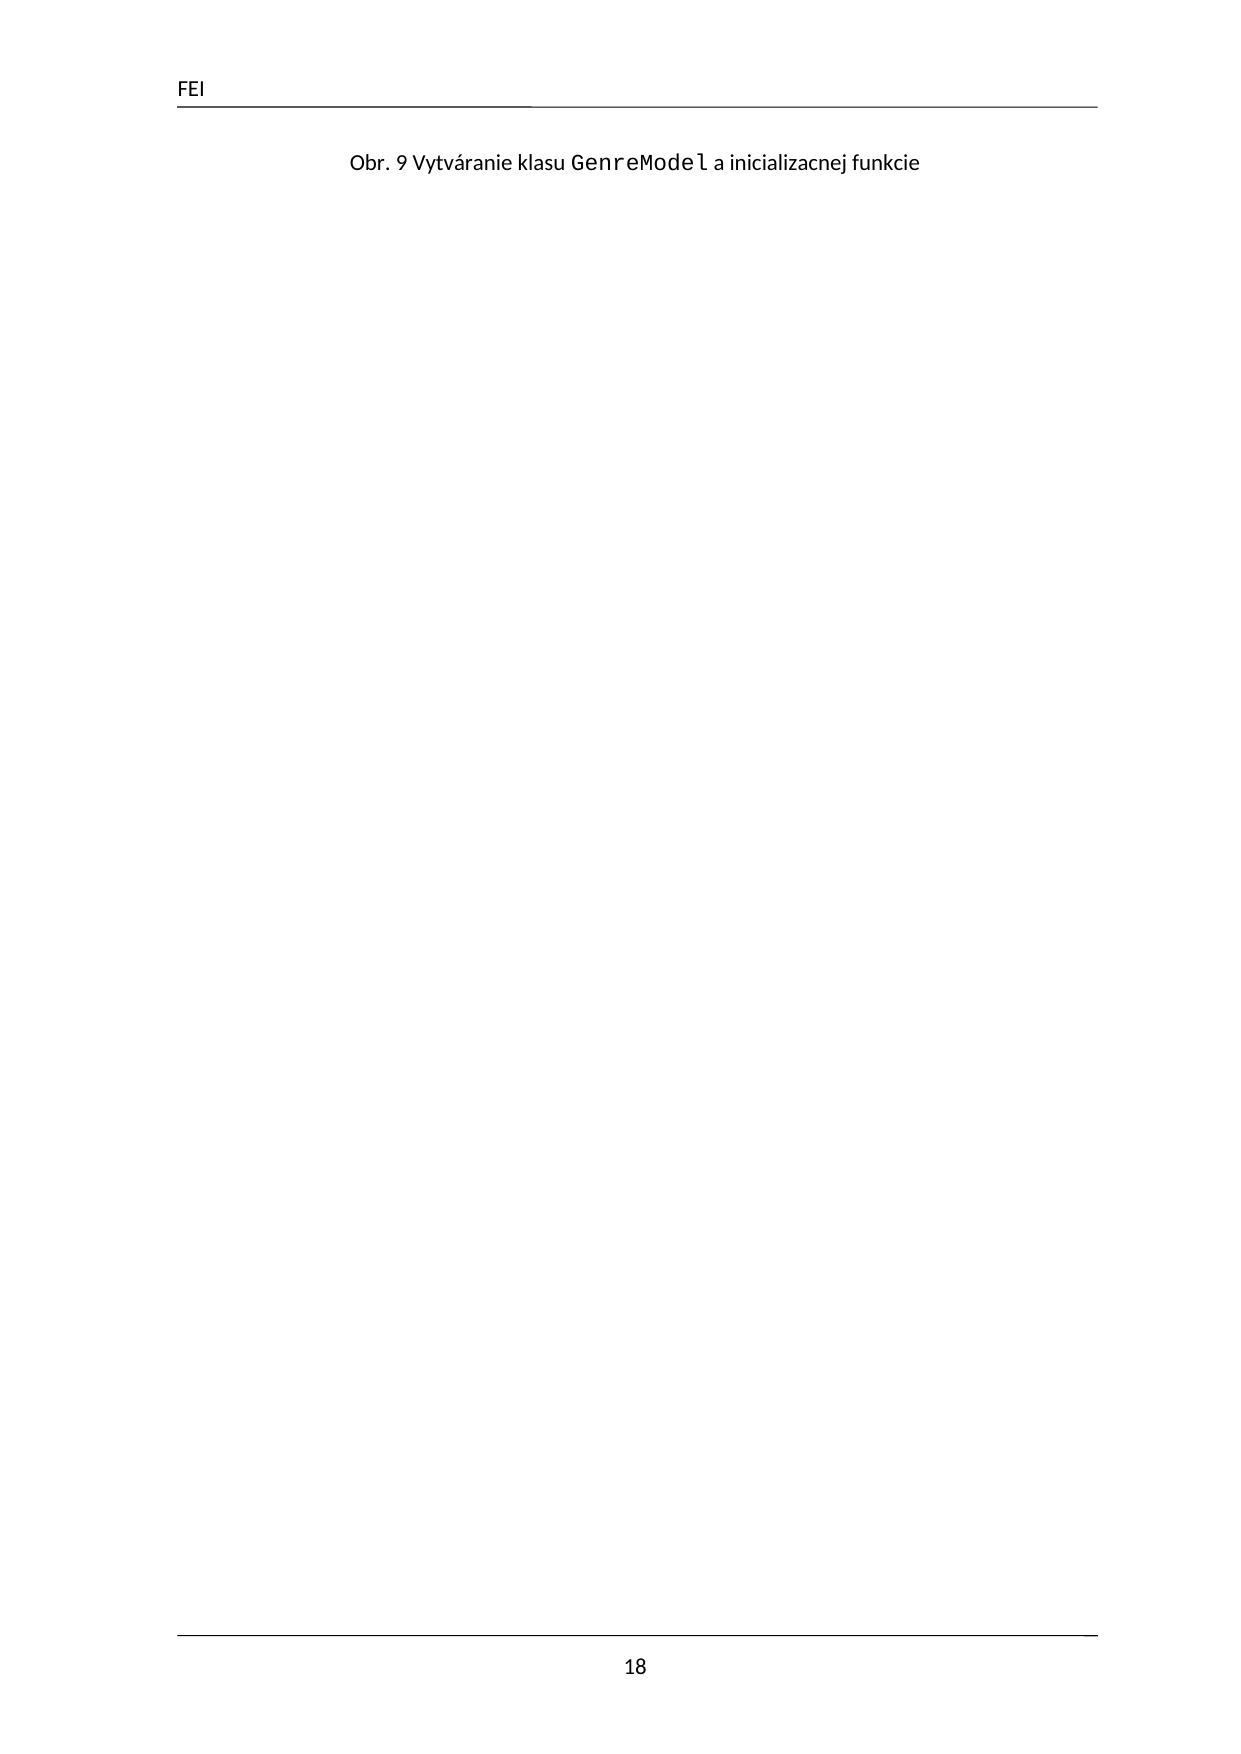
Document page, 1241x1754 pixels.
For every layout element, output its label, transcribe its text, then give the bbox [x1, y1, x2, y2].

text Obr. 9 Vytváranie klasu GenreModel a inicializacnej funkcie [177, 148, 1092, 177]
